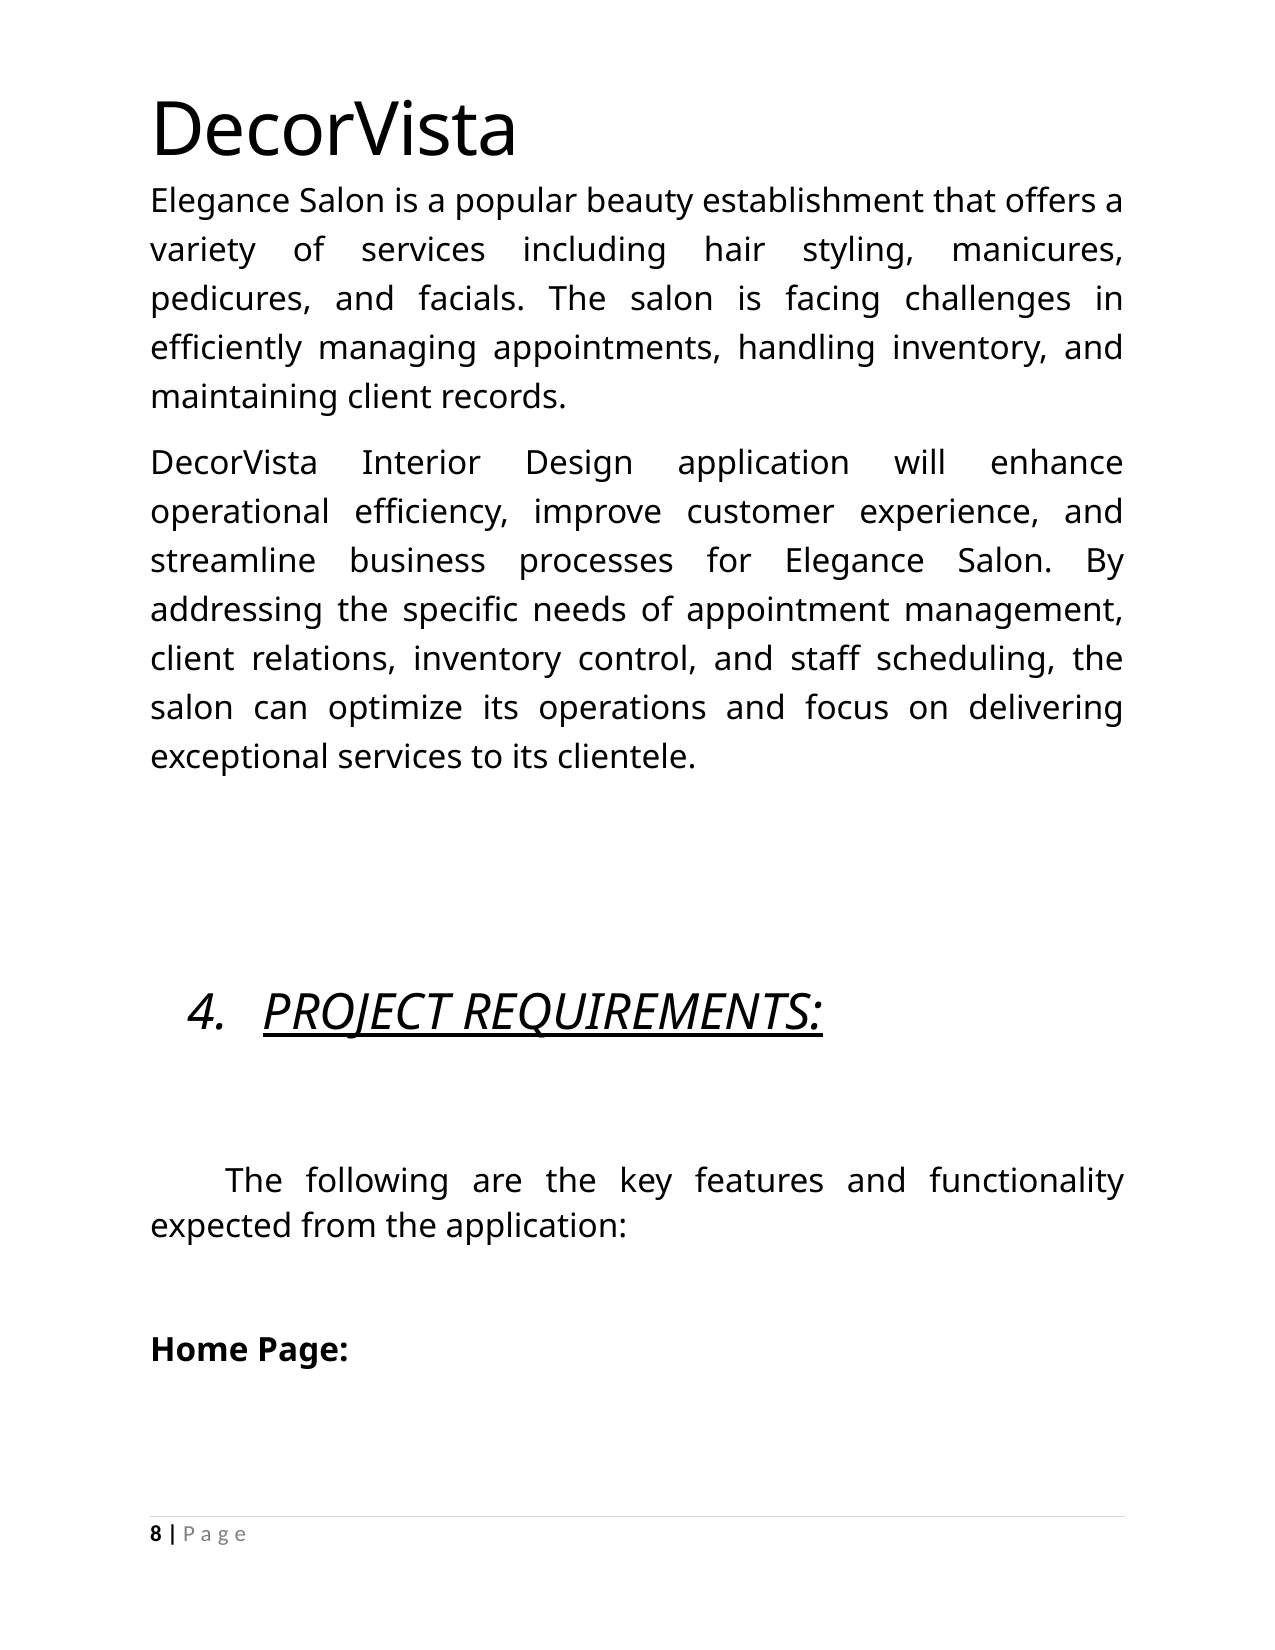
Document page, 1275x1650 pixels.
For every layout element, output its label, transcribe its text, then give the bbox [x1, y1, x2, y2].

text The following are the key features and functionality expected from the application: [150, 1157, 1125, 1247]
text Home Page: [150, 1326, 1125, 1372]
text Elegance Salon is a popular beauty establishment that offers a variety of services including hair styling, manicures, pedicures, and facials. The salon is facing challenges in efficiently managing appointments, handling inventory, and maintaining client records. [150, 177, 1125, 418]
list PROJECT REQUIREMENTS: [187, 976, 1125, 1044]
text DecorVista Interior Design application will enhance operational efficiency, improve customer experience, and streamline business processes for Elegance Salon. By addressing the specific needs of appointment management, client relations, inventory control, and staff scheduling, the salon can optimize its operations and focus on delivering exceptional services to its clientele. [150, 439, 1125, 778]
